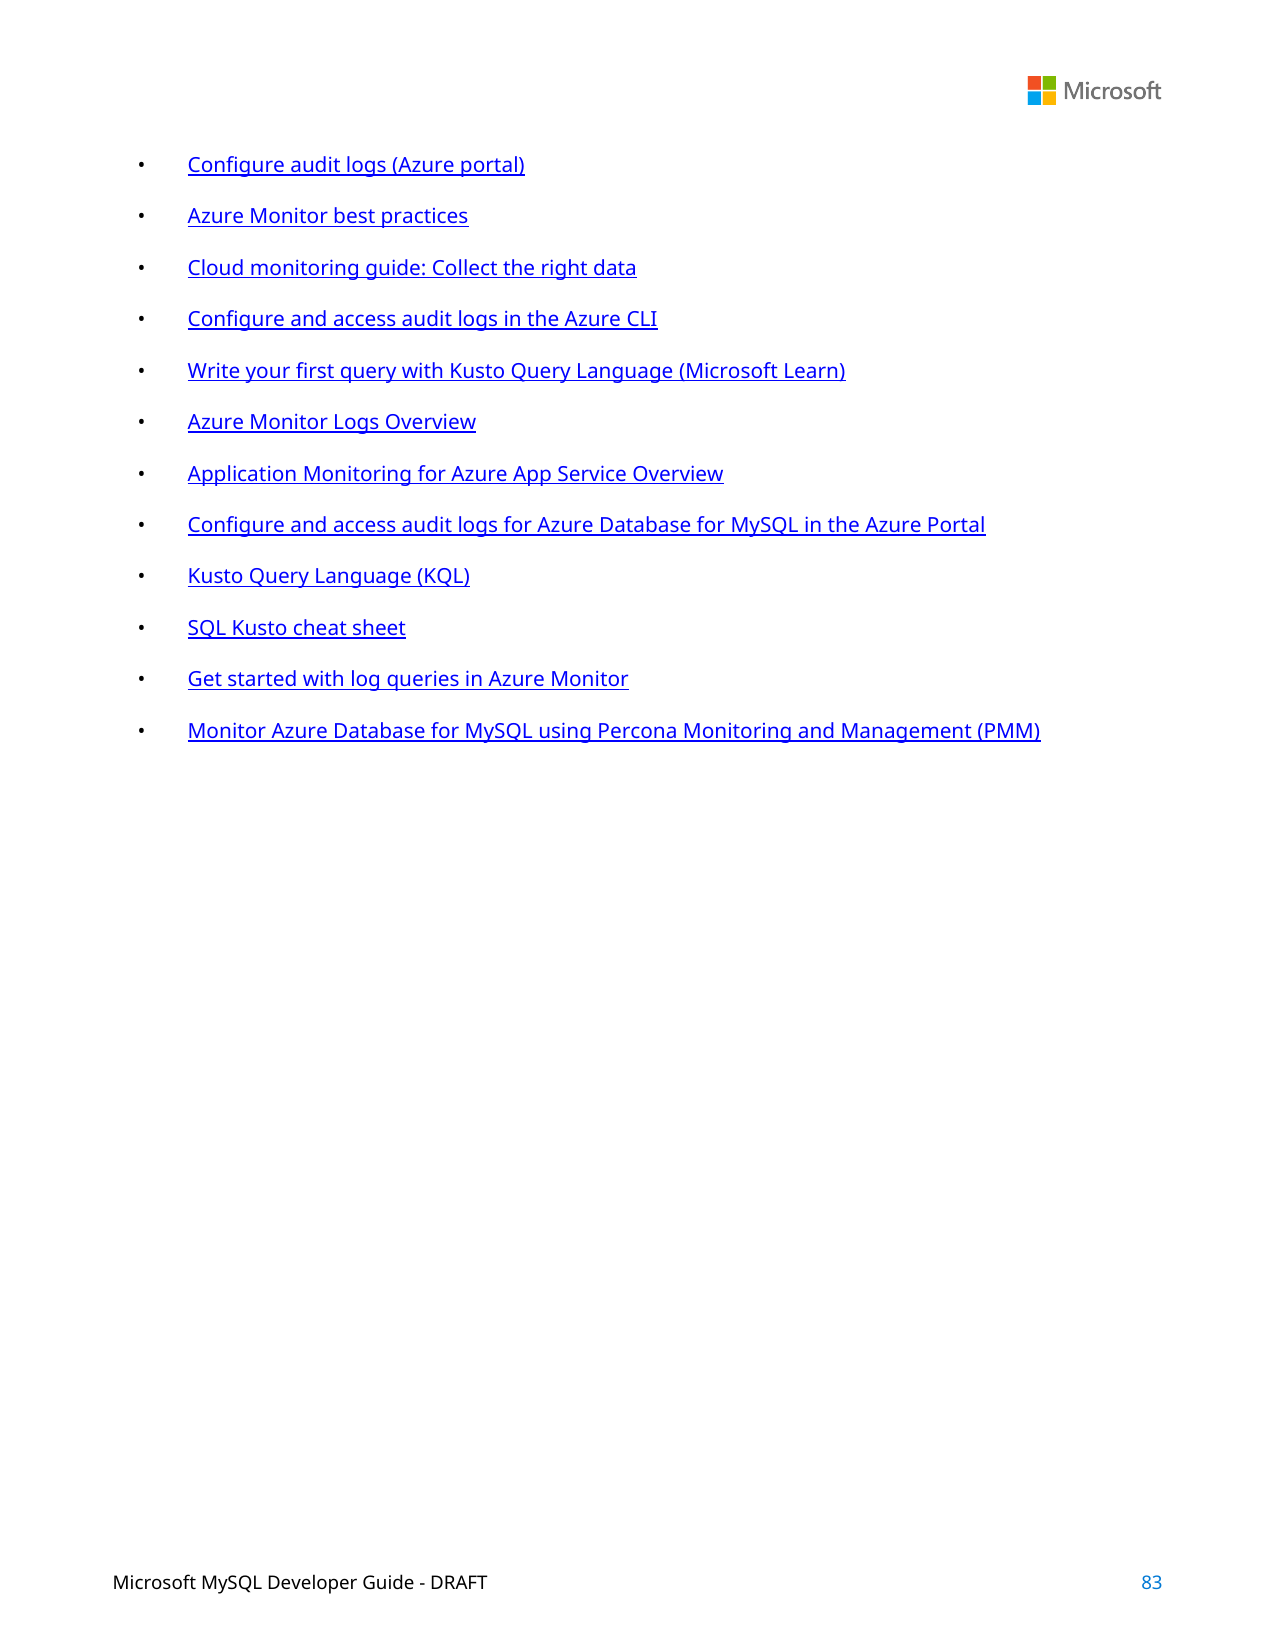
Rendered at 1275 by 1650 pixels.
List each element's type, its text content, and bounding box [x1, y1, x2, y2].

list Get started with log queries in Azure Monitor [137, 664, 1162, 693]
list Configure audit logs (Azure portal) [137, 150, 1162, 178]
list Configure and access audit logs in the Azure CLI [137, 304, 1162, 333]
list Cloud monitoring guide: Collect the right data [137, 253, 1162, 281]
list Azure Monitor Logs Overview [137, 407, 1162, 436]
list SQL Kusto cheat sheet [137, 613, 1162, 642]
list Kusto Query Language (KQL) [137, 562, 1162, 590]
list Monitor Azure Database for MySQL using Percona Monitoring and Management (PMM) [137, 716, 1162, 744]
list Write your first query with Kusto Query Language (Microsoft Learn) [137, 356, 1162, 384]
list Application Monitoring for Azure App Service Overview [137, 459, 1162, 487]
list Configure and access audit logs for Azure Database for MySQL in the Azure Portal [137, 510, 1162, 539]
list Azure Monitor best practices [137, 201, 1162, 230]
picture [1026, 75, 1163, 107]
